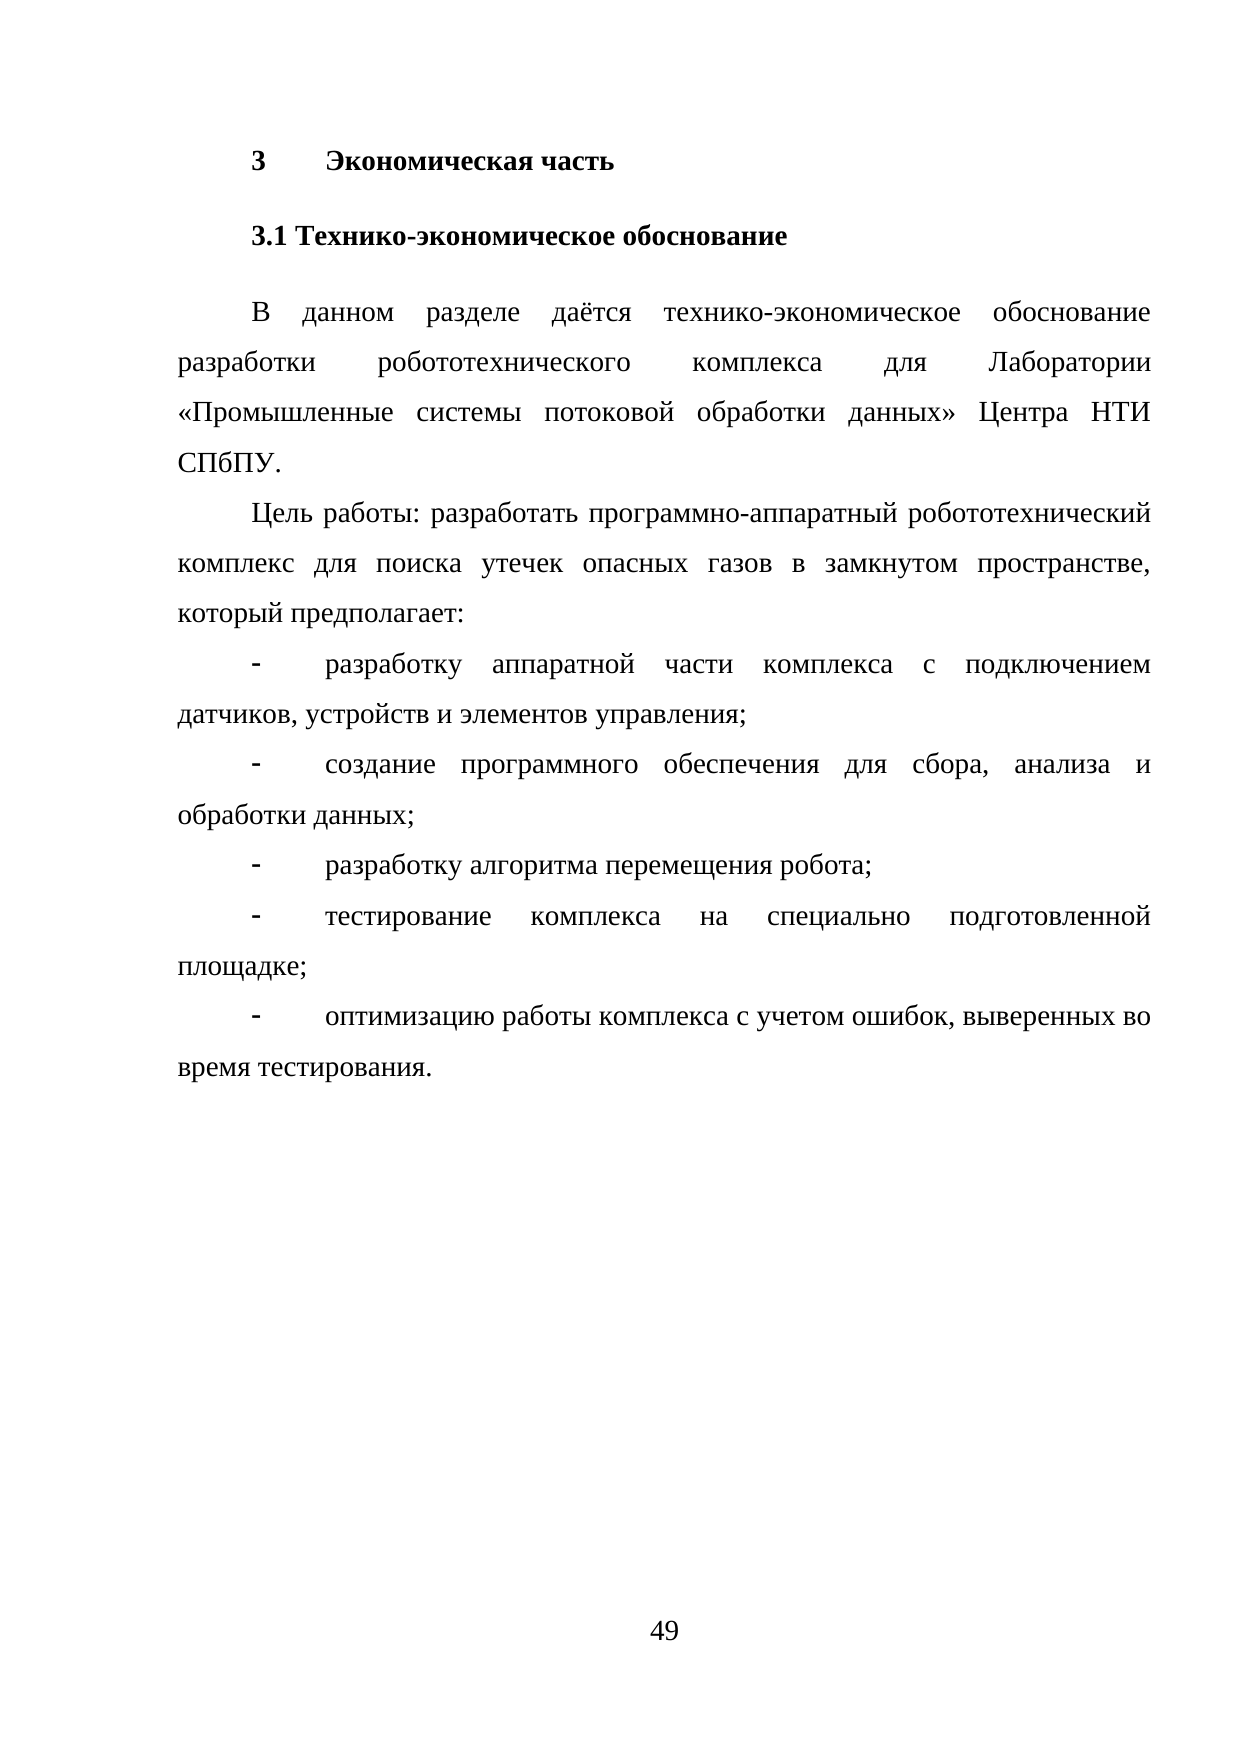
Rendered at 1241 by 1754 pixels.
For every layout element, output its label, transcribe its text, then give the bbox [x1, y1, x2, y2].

list разработку аппаратной части комплекса с подключением датчиков, устройств и элементов управления; [177, 646, 1152, 730]
list оптимизацию работы комплекса с учетом ошибок, выверенных во время тестирования. [177, 998, 1152, 1082]
text В данном разделе даётся технико-экономическое обоснование разработки робототехнического комплекса для Лаборатории «Промышленные системы потоковой обработки данных» Центра НТИ СПбПУ. [177, 294, 1152, 478]
list тестирование комплекса на специально подготовленной площадке; [177, 898, 1152, 982]
list разработку алгоритма перемещения робота; [177, 847, 1152, 881]
text Цель работы: разработать программно-аппаратный робототехнический комплекс для поиска утечек опасных газов в замкнутом пространстве, который предполагает: [177, 495, 1152, 629]
list создание программного обеспечения для сбора, анализа и обработки данных; [177, 747, 1152, 831]
subtitle 3.1 Технико-экономическое обоснование [177, 218, 1152, 252]
subtitle 3 Экономическая часть [177, 143, 1152, 177]
